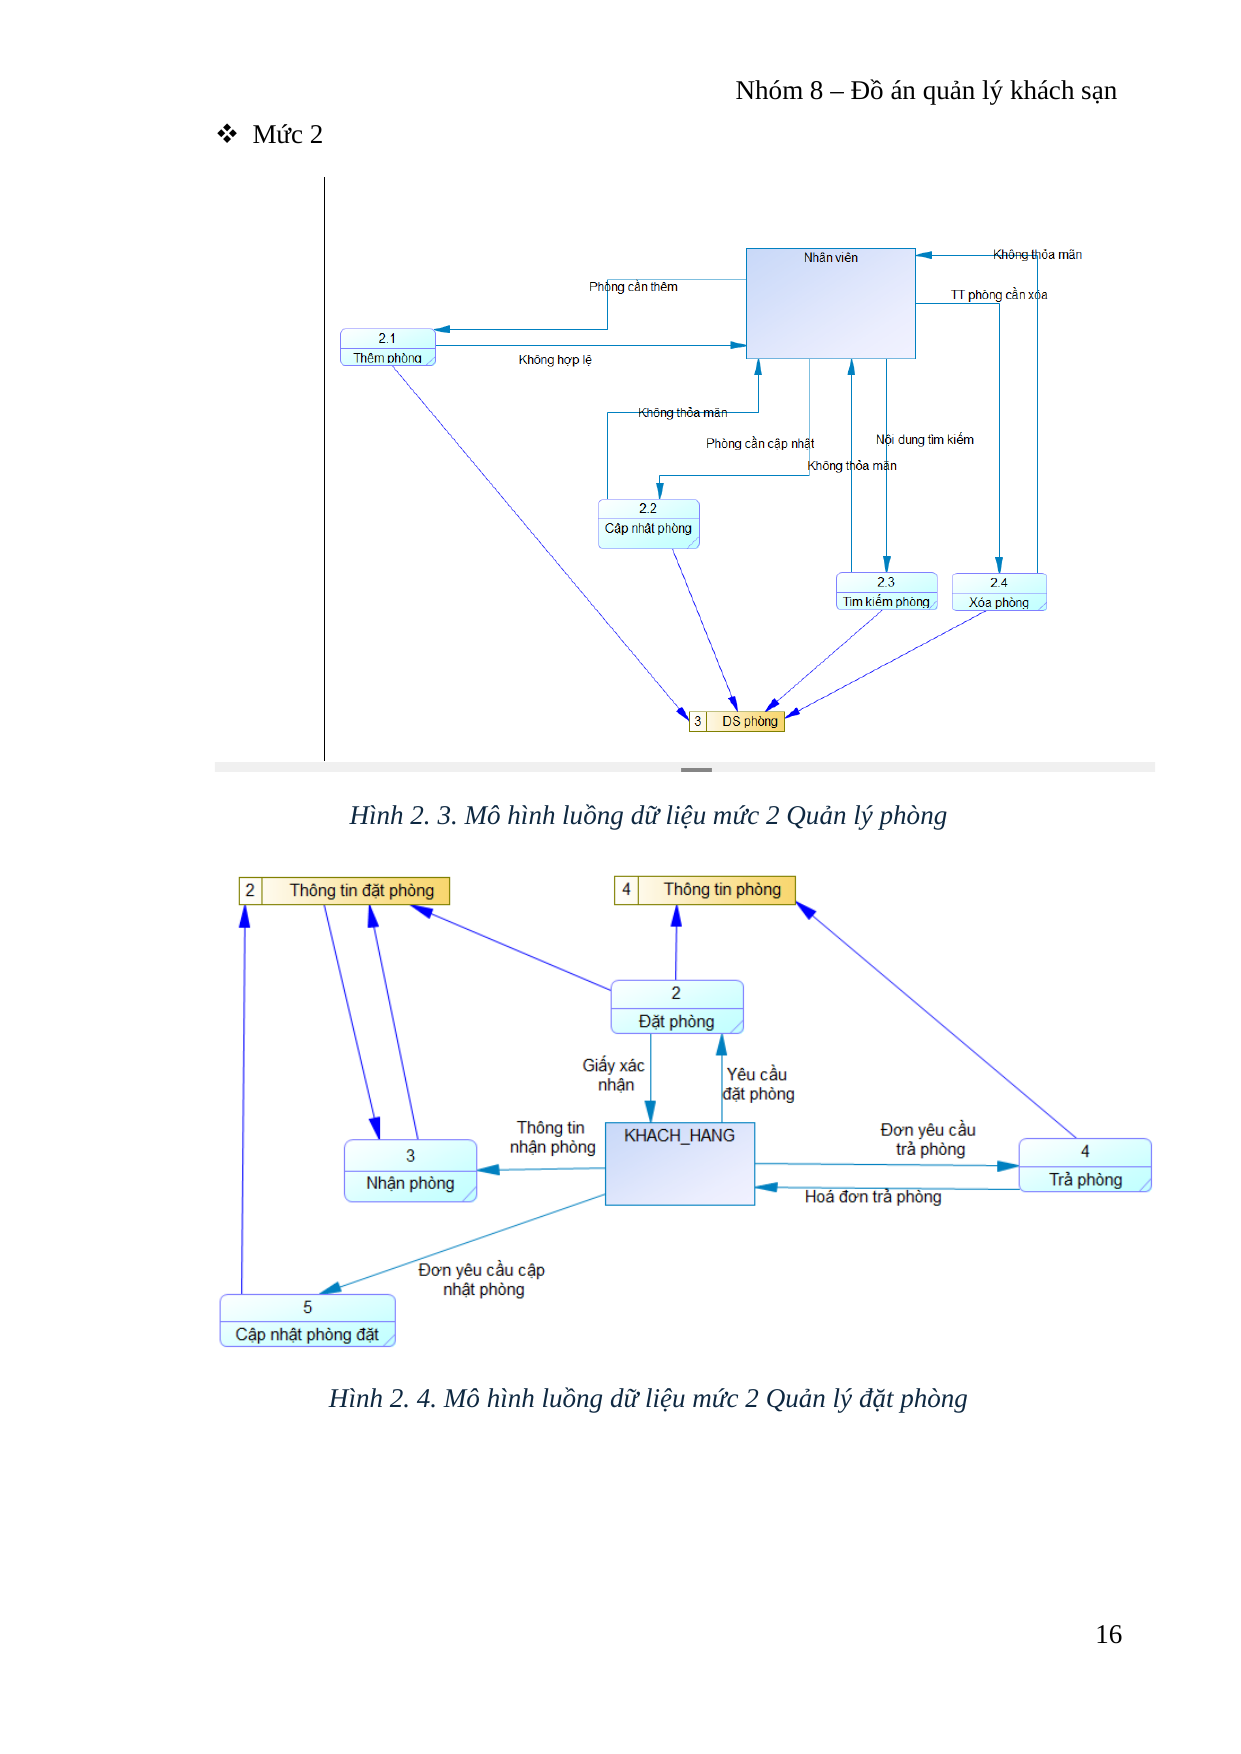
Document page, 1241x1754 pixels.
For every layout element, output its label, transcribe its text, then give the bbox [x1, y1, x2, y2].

text Hình 2. 3. Mô hình luồng dữ liệu mức 2 Quản lý phòng [177, 799, 1122, 830]
picture [214, 177, 1156, 772]
picture [214, 851, 1160, 1355]
list Mức 2 [215, 118, 1122, 149]
text Hình 2. 4. Mô hình luồng dữ liệu mức 2 Quản lý đặt phòng [177, 1383, 1122, 1414]
